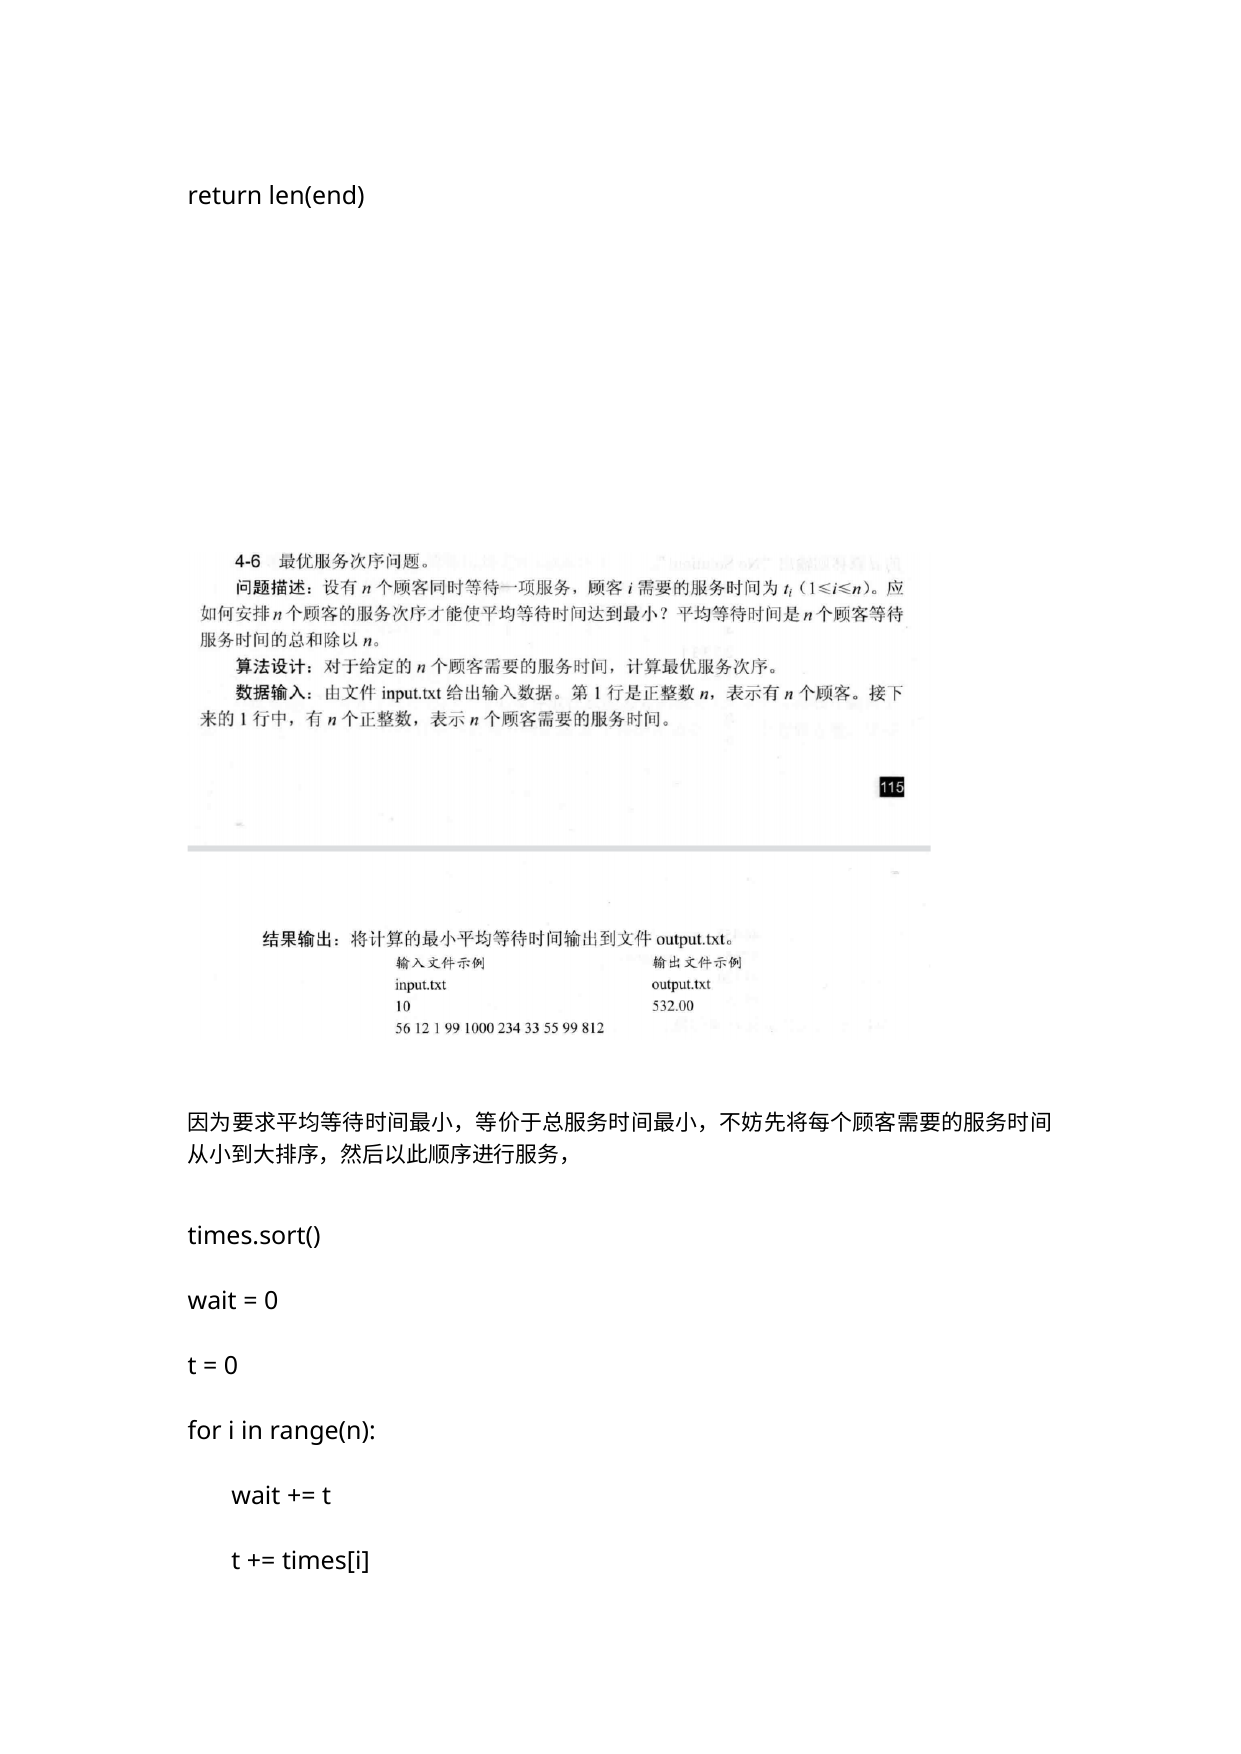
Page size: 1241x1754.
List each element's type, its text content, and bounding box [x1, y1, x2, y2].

text return len(end) [187, 162, 1053, 227]
text wait += t [187, 1462, 1053, 1527]
text t += times[i] [187, 1527, 1053, 1592]
text for i in range(n): [187, 1397, 1053, 1462]
text wait = 0 [187, 1267, 1053, 1332]
text 因为要求平均等待时间最小，等价于总服务时间最小，不妨先将每个顾客需要的服务时间从小到大排序，然后以此顺序进行服务， [187, 1104, 1053, 1169]
text t = 0 [187, 1332, 1053, 1397]
picture [187, 552, 931, 1040]
text times.sort() [187, 1202, 1053, 1267]
